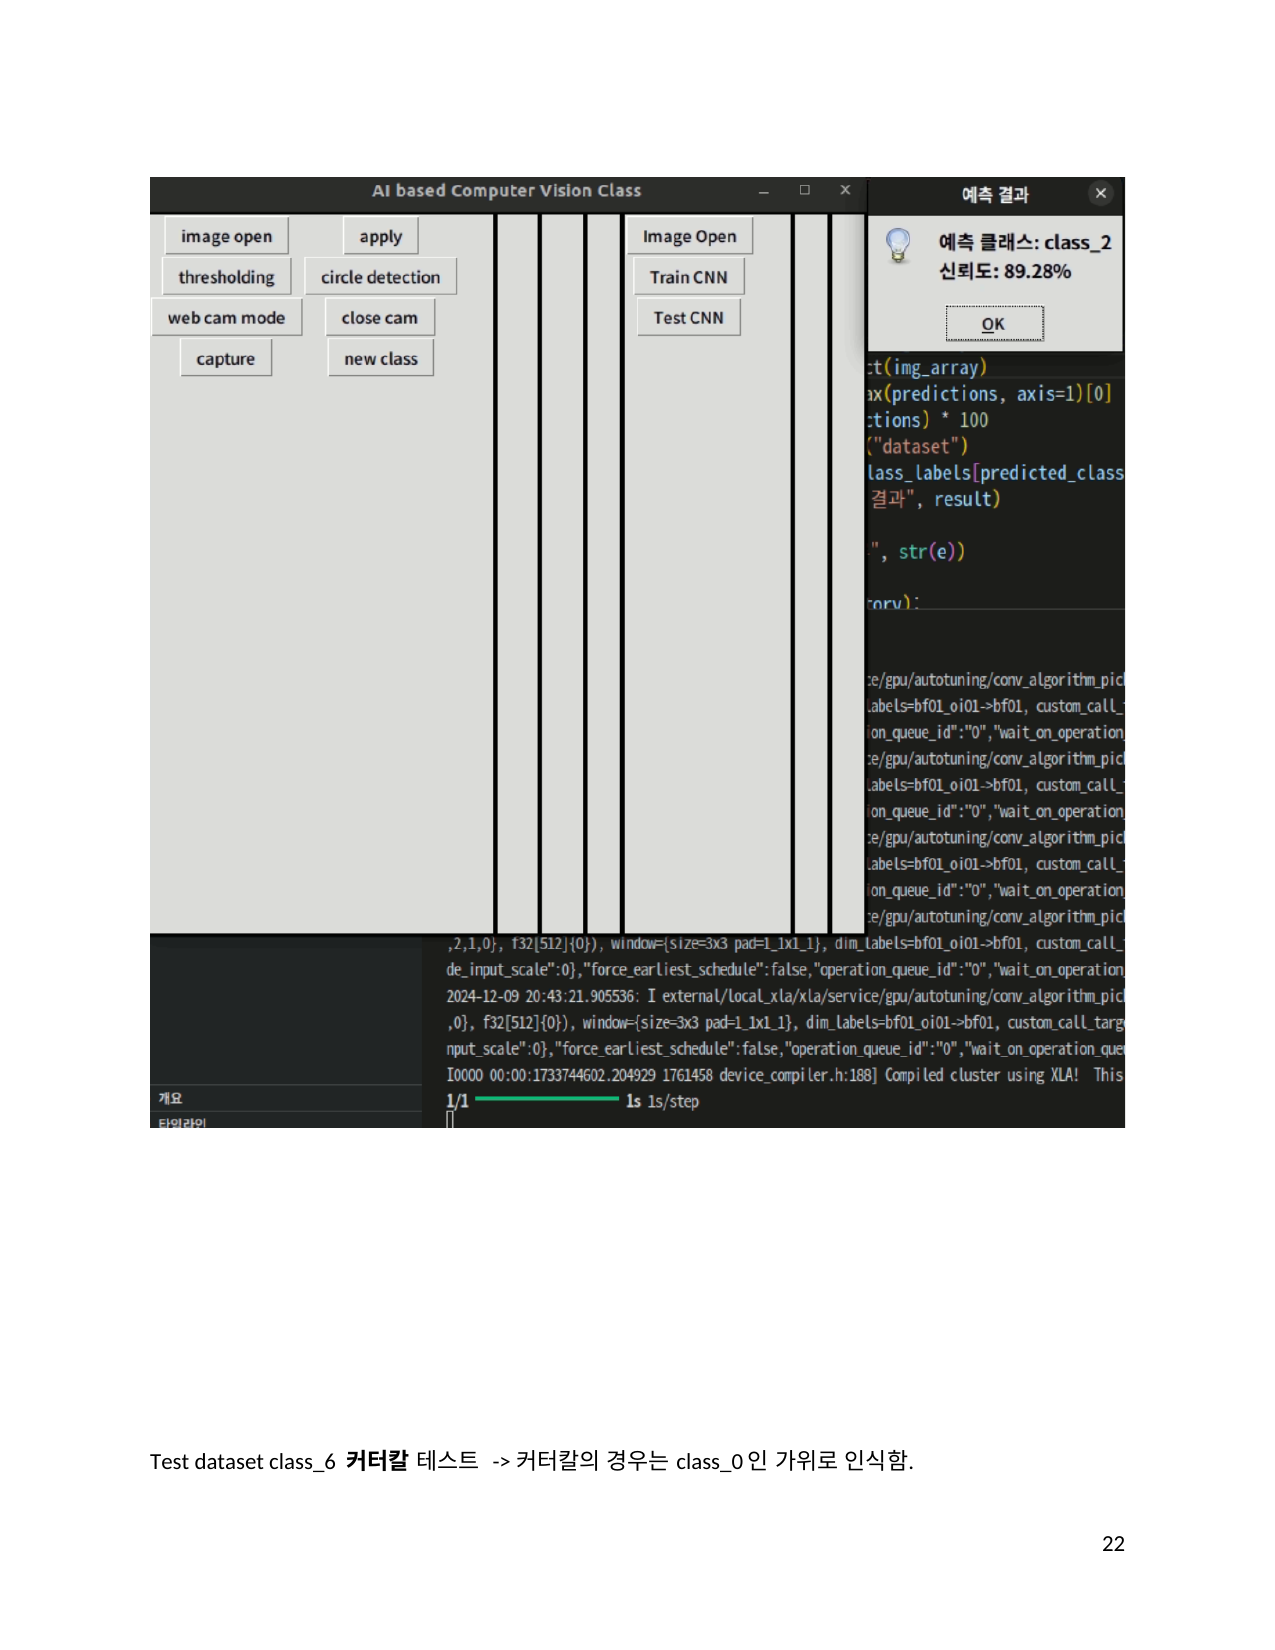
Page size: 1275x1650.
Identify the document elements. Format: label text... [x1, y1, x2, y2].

picture [150, 177, 1125, 1128]
text Test dataset class_6 커터칼 테스트 -> 커터칼의 경우는 class_0인 가위로 인식함. [150, 1443, 1125, 1476]
